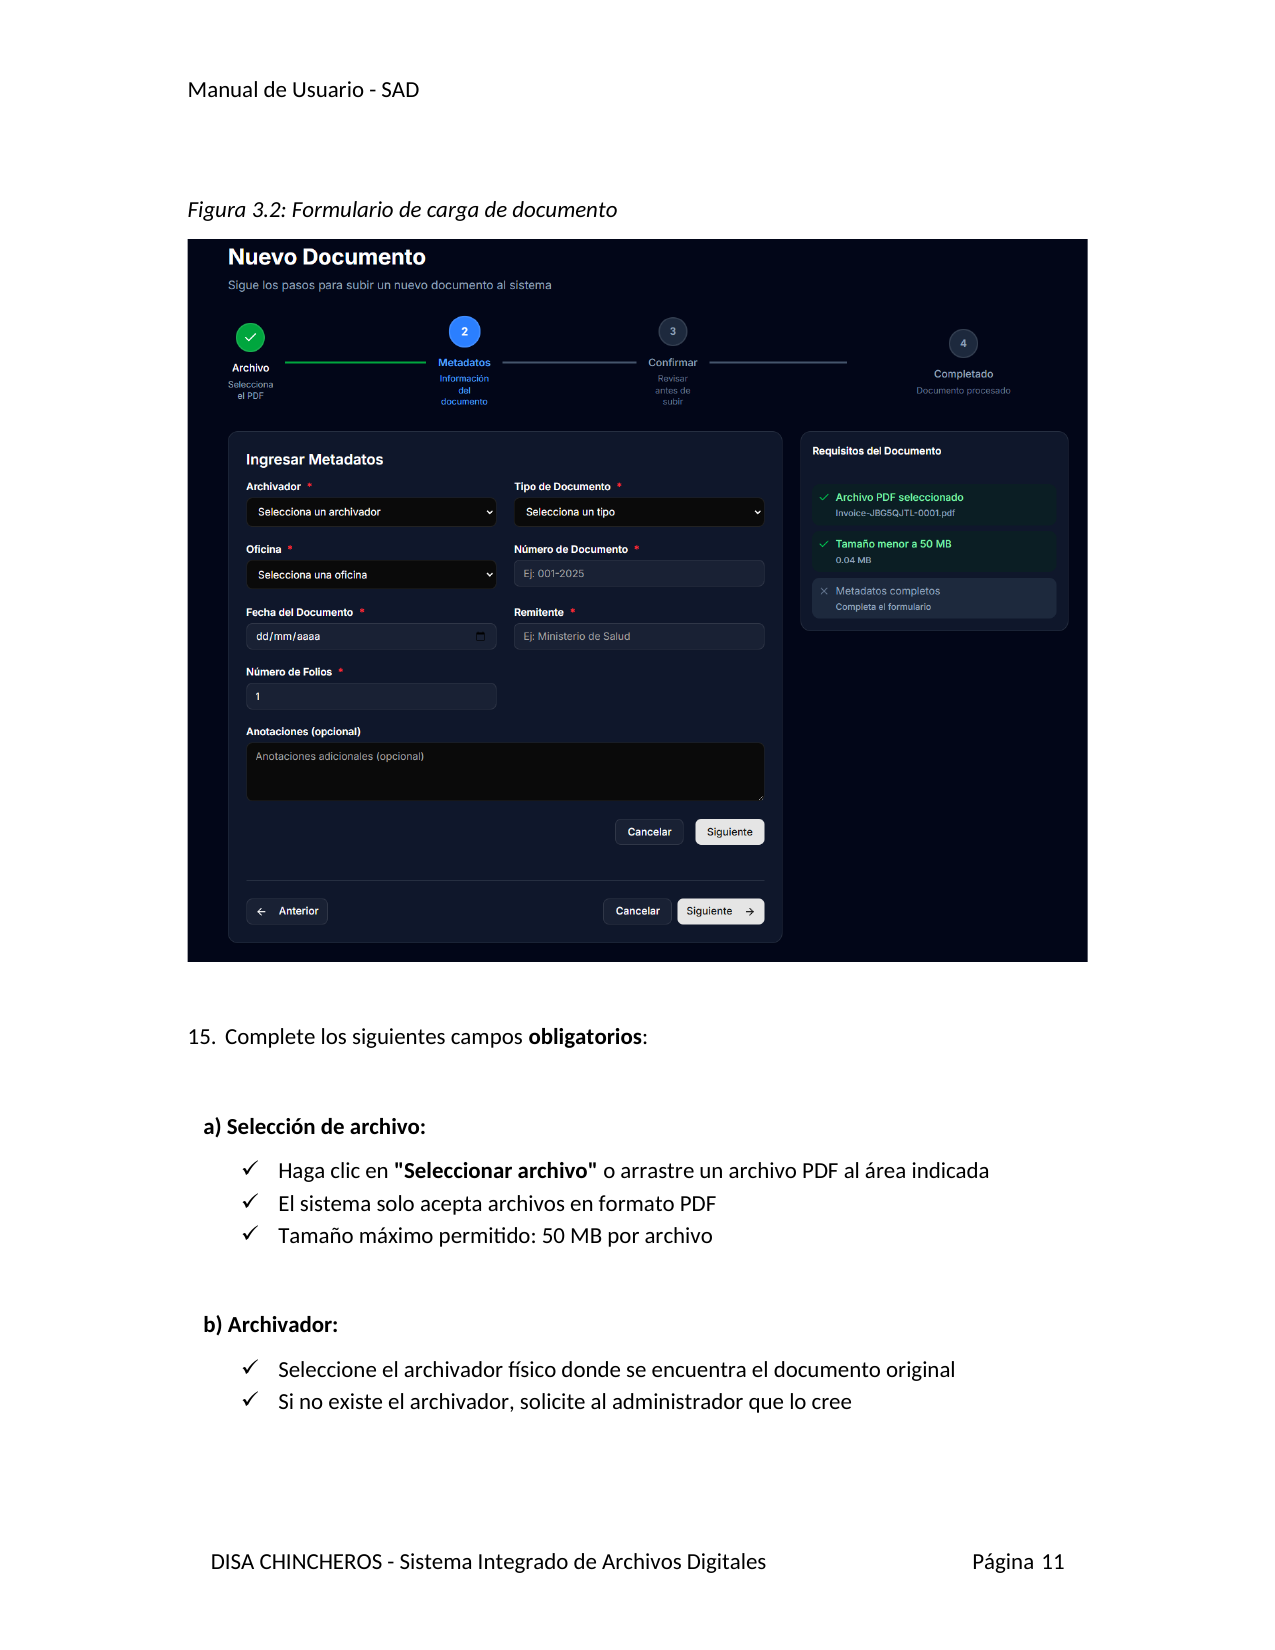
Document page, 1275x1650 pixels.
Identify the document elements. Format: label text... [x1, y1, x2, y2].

list Tamaño máximo permitido: 50 MB por archivo [241, 1221, 1087, 1249]
text Figura 3.2: Formulario de carga de documento [187, 195, 1087, 223]
list Si no existe el archivador, solicite al administrador que lo cree [241, 1387, 1087, 1415]
list El sistema solo acepta archivos en formato PDF [241, 1189, 1087, 1217]
list Haga clic en "Seleccionar archivo" o arrastre un archivo PDF al área indicada [241, 1157, 1087, 1184]
list Complete los siguientes campos obligatorios: [187, 1022, 1087, 1051]
text b) Archivador: [187, 1310, 1087, 1338]
list Seleccione el archivador físico donde se encuentra el documento original [241, 1355, 1087, 1383]
picture [187, 239, 1088, 962]
text a) Selección de archivo: [187, 1112, 1087, 1140]
